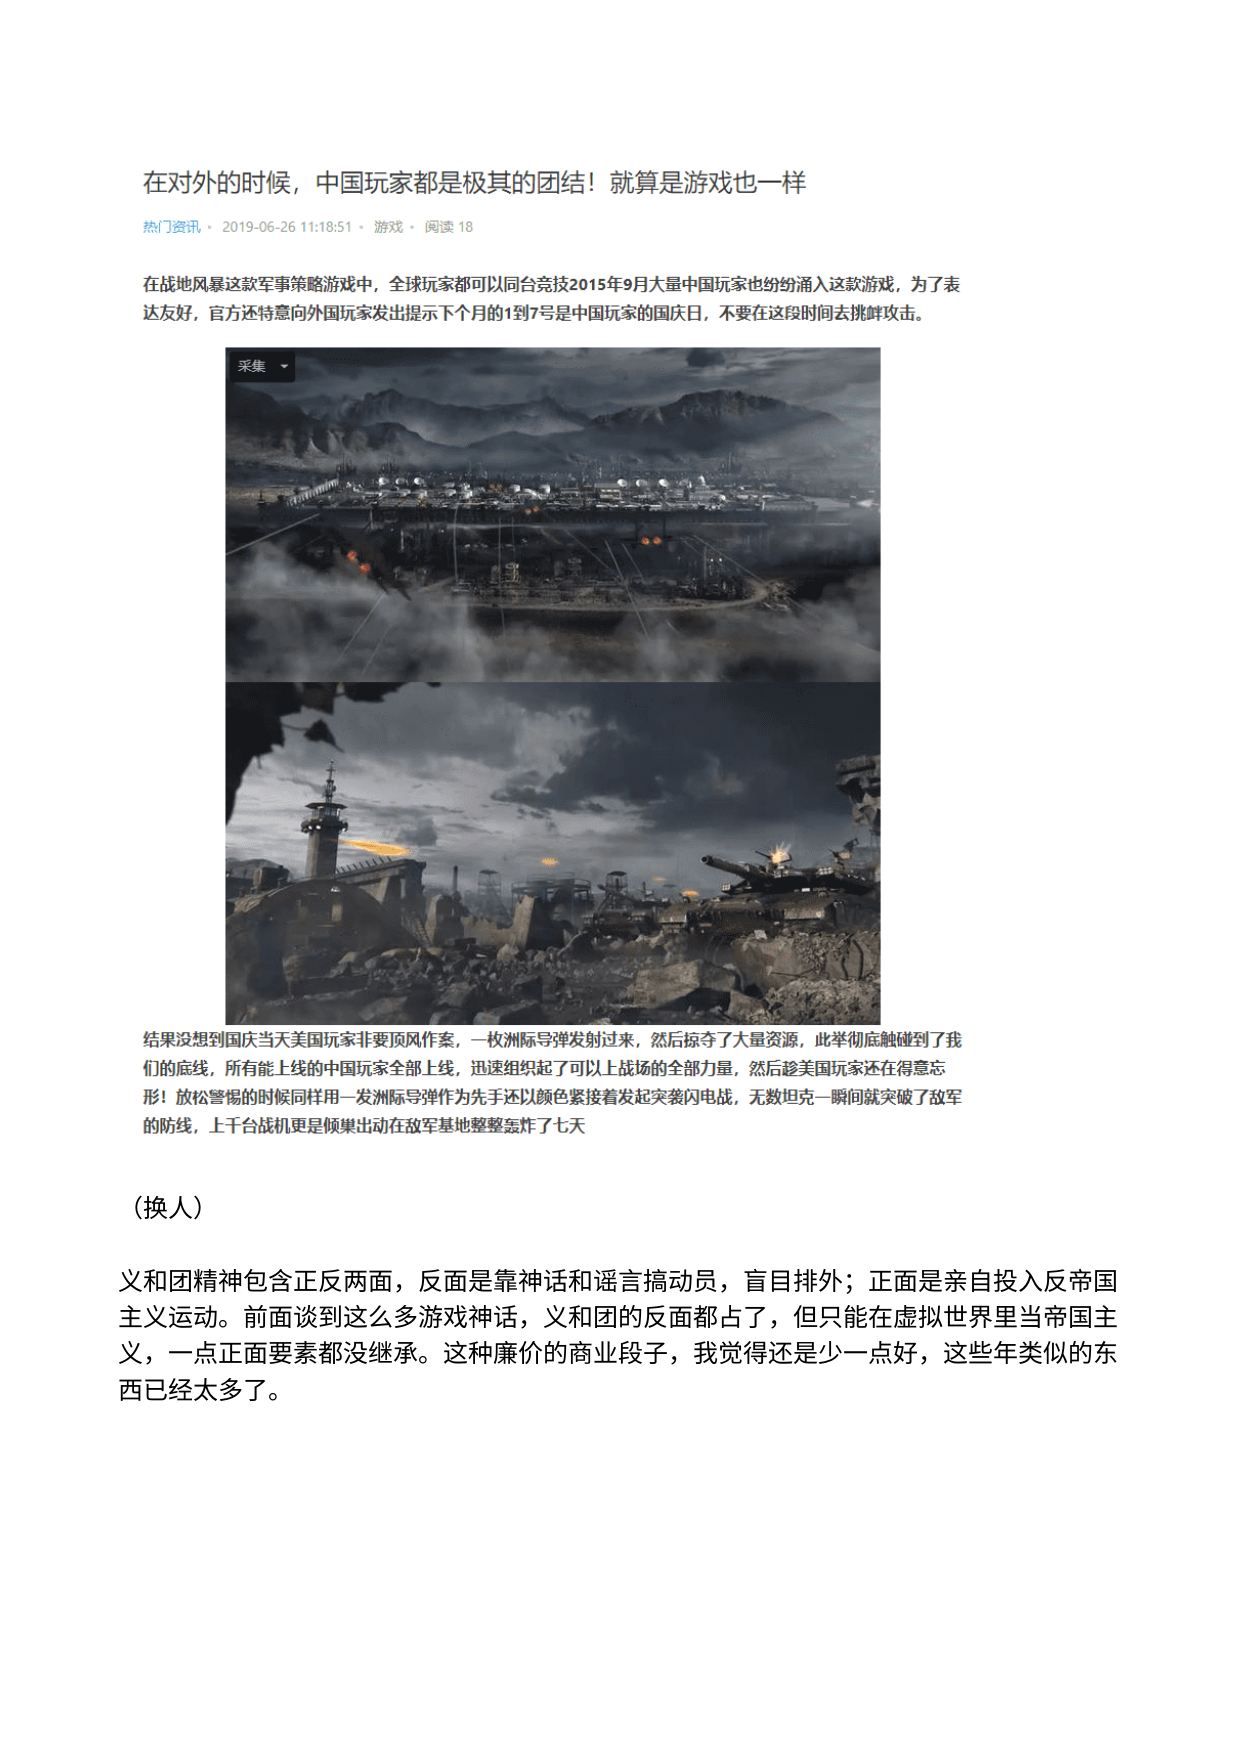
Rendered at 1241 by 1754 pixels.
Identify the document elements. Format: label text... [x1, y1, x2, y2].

text 义和团精神包含正反两面，反面是靠神话和谣言搞动员，盲目排外；正面是亲自投入反帝国主义运动。前面谈到这么多游戏神话，义和团的反面都占了，但只能在虚拟世界里当帝国主义，一点正面要素都没继承。这种廉价的商业段子，我觉得还是少一点好，这些年类似的东西已经太多了。 [118, 1261, 1122, 1406]
picture [118, 154, 984, 1153]
text （换人） [118, 1189, 1122, 1225]
